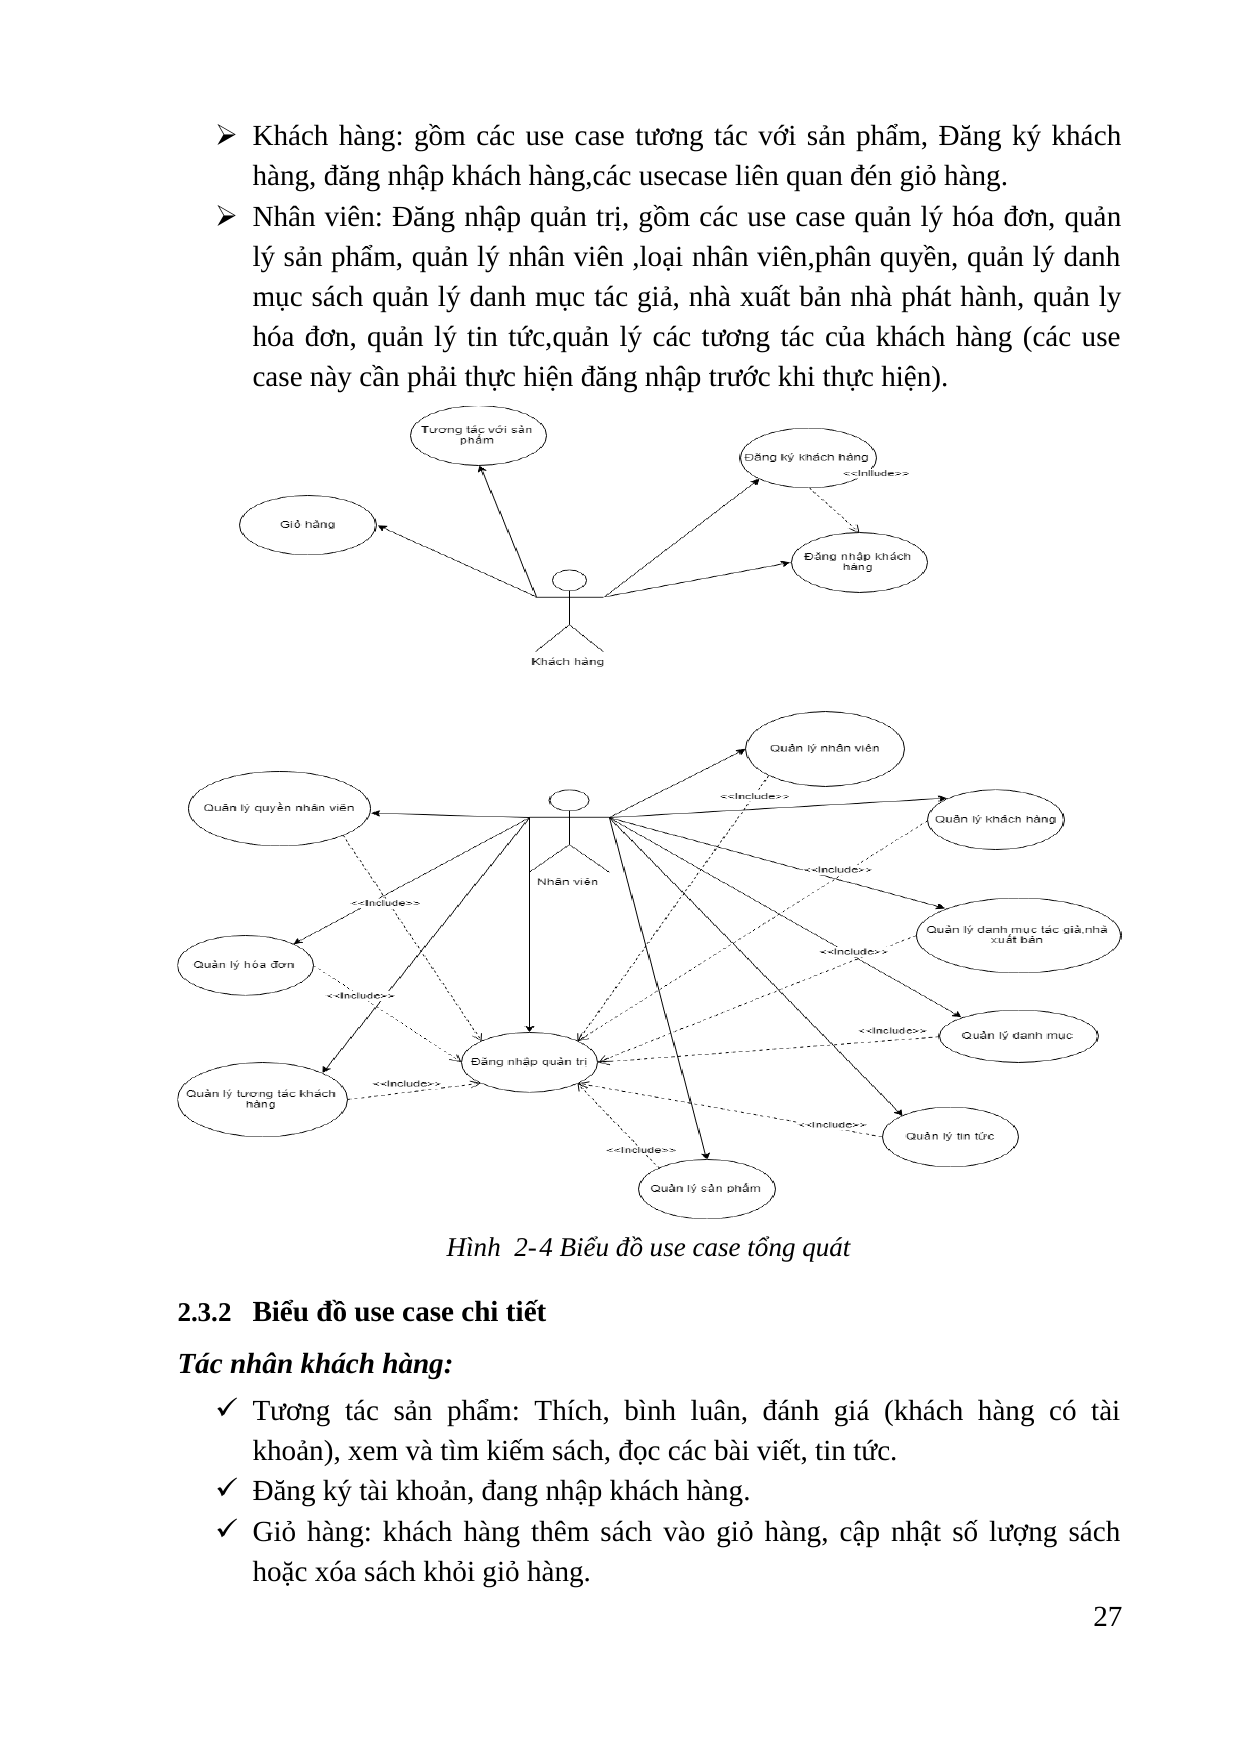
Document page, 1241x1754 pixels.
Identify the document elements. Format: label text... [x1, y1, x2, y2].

list Giỏ hàng: khách hàng thêm sách vào giỏ hàng, cập nhật số lượng sách hoặc xóa sách khỏi giỏ hàng. [215, 1514, 1122, 1588]
list Đăng ký tài khoản, đang nhập khách hàng. [215, 1473, 1122, 1507]
list Nhân viên: Đăng nhập quản trị, gồm các use case quản lý hóa đơn, quản lý sản phẩm, quản lý nhân viên ,loại nhân viên,phân quyền, quản lý danh mục sách quản lý danh mục tác giả, nhà xuất bản nhà phát hành, quản ly hóa đơn, quản lý tin tức,quản lý các tương tác của khách hàng (các use case này cần phải thực hiện đăng nhập trước khi thực hiện). [215, 199, 1122, 393]
subtitle Biểu đồ use case chi tiết [177, 1294, 1122, 1327]
list Tương tác sản phẩm: Thích, bình luân, đánh giá (khách hàng có tài khoản), xem và tìm kiếm sách, đọc các bài viết, tin tức. [215, 1393, 1122, 1467]
picture [177, 406, 1122, 1219]
list Khách hàng: gồm các use case tương tác với sản phẩm, Đăng ký khách hàng, đăng nhập khách hàng,các usecase liên quan đén giỏ hàng. [215, 118, 1122, 192]
text Tác nhân khách hàng: [177, 1347, 1122, 1380]
